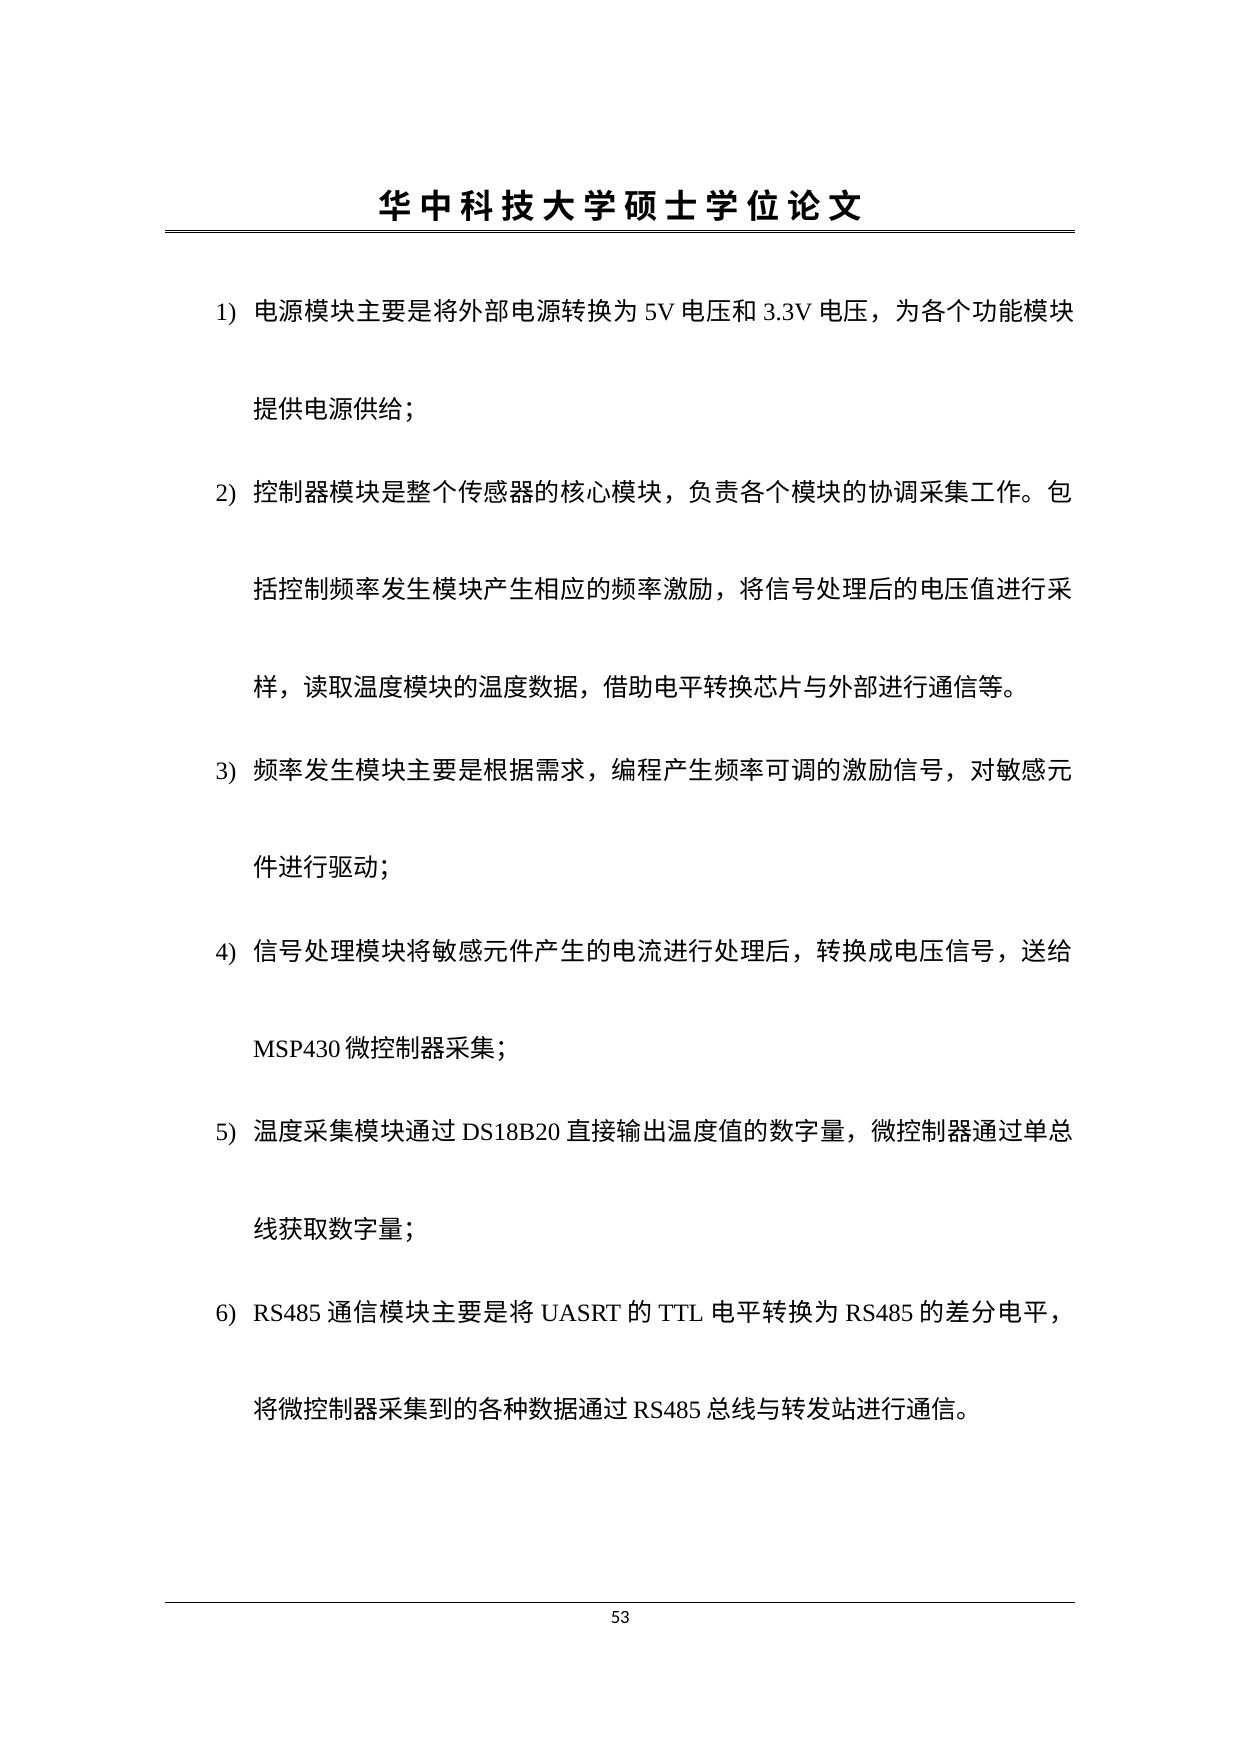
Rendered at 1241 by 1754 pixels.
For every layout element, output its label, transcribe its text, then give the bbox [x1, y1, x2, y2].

list 电源模块主要是将外部电源转换为5V电压和3.3V电压，为各个功能模块提供电源供给； [215, 277, 1075, 440]
list 温度采集模块通过DS18B20直接输出温度值的数字量，微控制器通过单总线获取数字量； [215, 1097, 1075, 1260]
list 控制器模块是整个传感器的核心模块，负责各个模块的协调采集工作。包括控制频率发生模块产生相应的频率激励，将信号处理后的电压值进行采样，读取温度模块的温度数据，借助电平转换芯片与外部进行通信等。 [215, 458, 1075, 718]
list RS485通信模块主要是将UASRT的TTL电平转换为RS485的差分电平，将微控制器采集到的各种数据通过RS485总线与转发站进行通信。 [215, 1278, 1075, 1440]
list 频率发生模块主要是根据需求，编程产生频率可调的激励信号，对敏感元件进行驱动； [215, 736, 1075, 898]
list 信号处理模块将敏感元件产生的电流进行处理后，转换成电压信号，送给MSP430微控制器采集； [215, 917, 1075, 1079]
